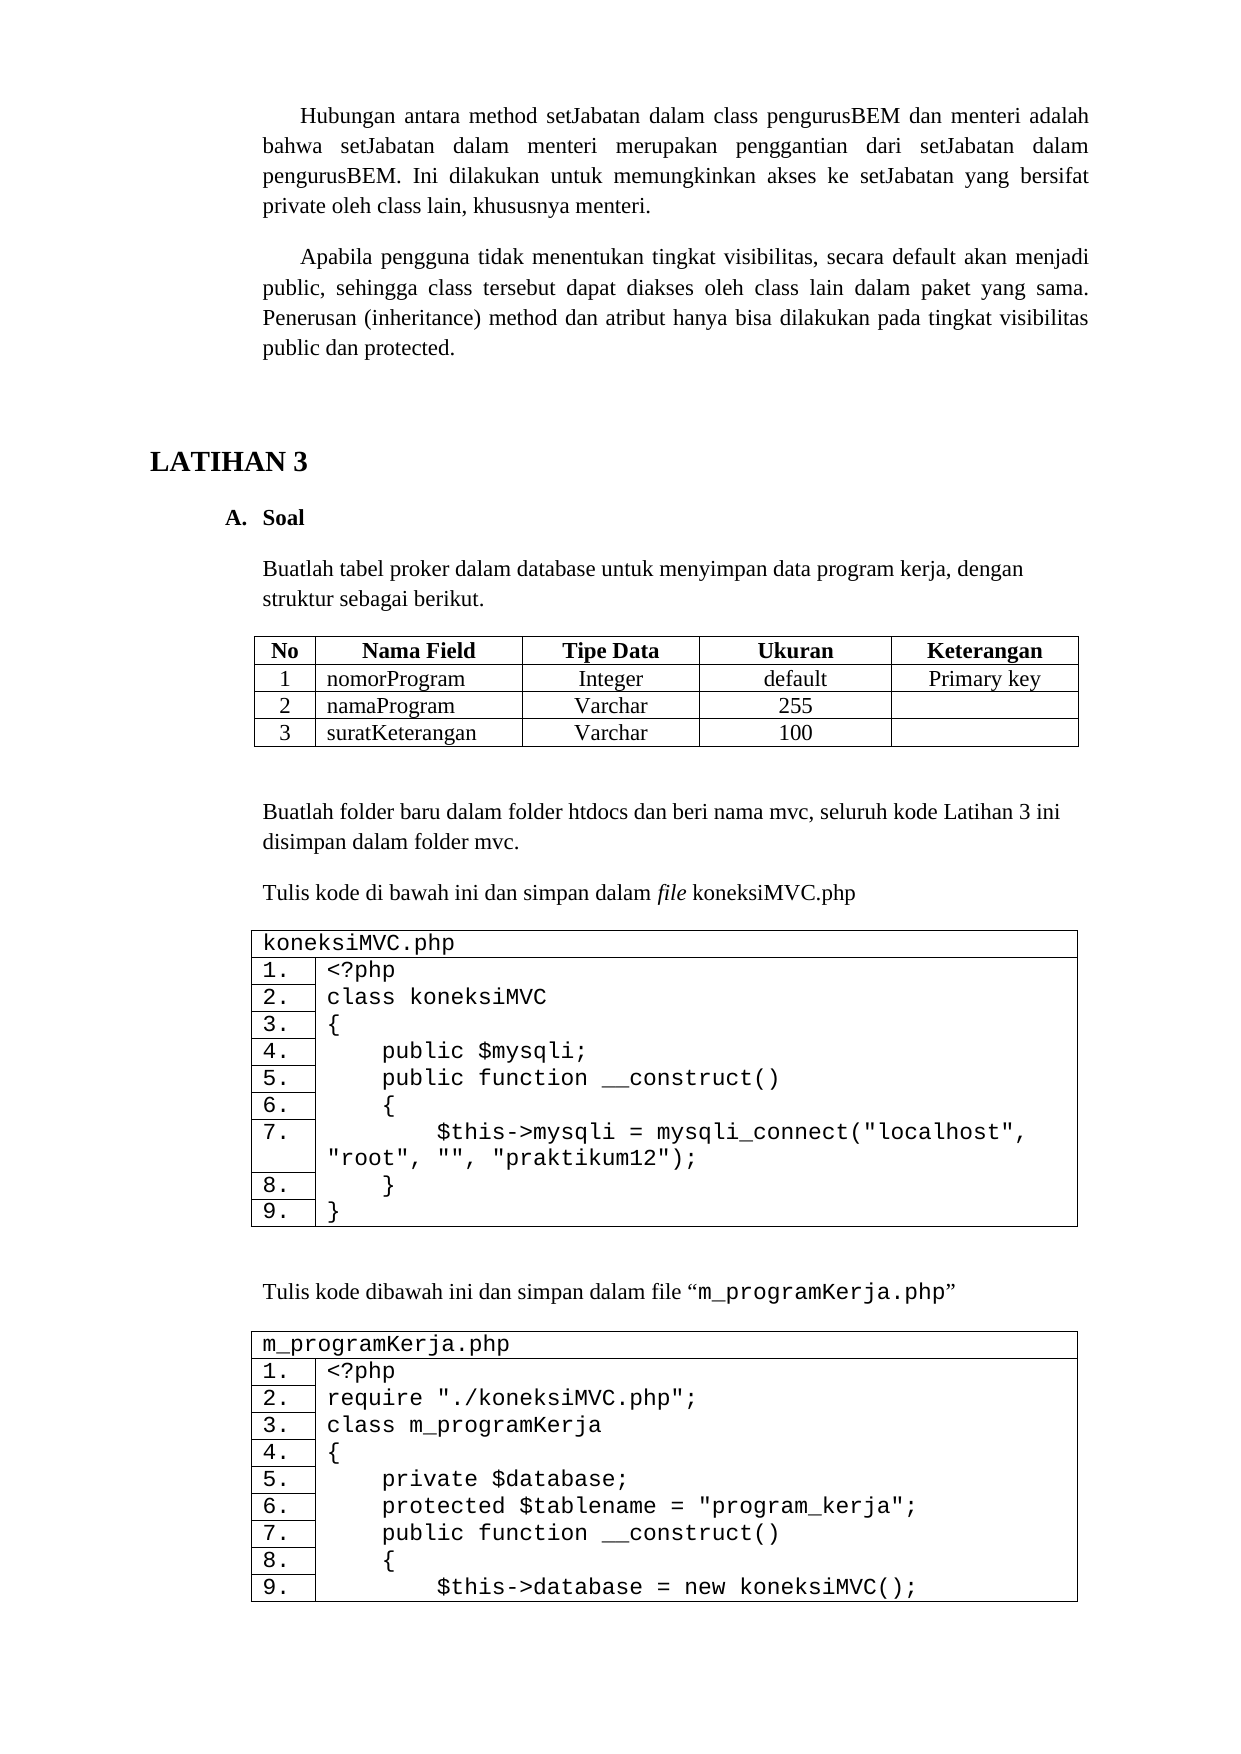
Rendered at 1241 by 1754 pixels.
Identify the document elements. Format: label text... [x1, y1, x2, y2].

table_header Nama Field [316, 637, 522, 663]
table_cell class m_programKerja [316, 1412, 1077, 1439]
table_cell [252, 1012, 315, 1038]
table_cell 1 [255, 665, 315, 691]
table_cell { [316, 1011, 1077, 1038]
table_cell [252, 1440, 315, 1466]
table_cell 2 [255, 692, 315, 718]
table_cell [252, 1575, 315, 1601]
table_cell 3 [255, 719, 315, 746]
table_cell { [316, 1439, 1077, 1466]
table_cell [252, 1039, 315, 1065]
table_cell 100 [700, 719, 891, 746]
table_cell [252, 1066, 315, 1092]
table_cell nomorProgram [316, 665, 522, 691]
table_cell public function __construct() [316, 1065, 1077, 1092]
table_cell $this->mysqli = mysqli_connect("localhost", "root", "", "praktikum12"); [316, 1119, 1077, 1172]
table_cell [892, 692, 1078, 718]
table_cell [252, 1200, 315, 1226]
table_cell require "./koneksiMVC.php"; [316, 1385, 1077, 1412]
table_cell [252, 1093, 315, 1119]
table_cell public function __construct() [316, 1520, 1077, 1547]
table_cell protected $tablename = "program_kerja"; [316, 1493, 1077, 1520]
table_cell suratKeterangan [316, 719, 522, 746]
text LATIHAN 3 [150, 444, 1090, 478]
text Tulis kode dibawah ini dan simpan dalam file “m_programKerja.php” [262, 1278, 1090, 1306]
table_cell [252, 1386, 315, 1412]
table_header Ukuran [700, 637, 891, 663]
table_cell $this->database = new koneksiMVC(); [316, 1574, 1077, 1601]
table_cell 255 [700, 692, 891, 718]
table_cell [252, 1413, 315, 1439]
table_cell public $mysqli; [316, 1038, 1077, 1065]
table_cell class koneksiMVC [316, 984, 1077, 1011]
table_header No [255, 637, 315, 663]
table_cell [252, 985, 315, 1011]
table_cell } [316, 1199, 1077, 1226]
text Buatlah folder baru dalam folder htdocs dan beri nama mvc, seluruh kode Latihan 3 ini disimpan dalam folder mvc. [262, 798, 1090, 854]
table_cell namaProgram [316, 692, 522, 718]
text Apabila pengguna tidak menentukan tingkat visibilitas, secara default akan menjadi public, sehingga class tersebut dapat diakses oleh class lain dalam paket yang sama. Penerusan (inheritance) method dan atribut hanya bisa dilakukan pada tingkat visibilitas public dan protected. [262, 243, 1090, 360]
table_cell default [700, 665, 891, 691]
table_cell [252, 1494, 315, 1520]
table_header Keterangan [892, 637, 1078, 663]
table_header Tipe Data [523, 637, 699, 663]
table_cell [252, 1467, 315, 1493]
table_cell <?php [316, 958, 1077, 984]
text Tulis kode di bawah ini dan simpan dalam file koneksiMVC.php [262, 879, 1090, 905]
table_cell [252, 1548, 315, 1574]
table_cell } [316, 1172, 1077, 1199]
list Soal [225, 504, 1090, 530]
text Hubungan antara method setJabatan dalam class pengurusBEM dan menteri adalah bahwa setJabatan dalam menteri merupakan penggantian dari setJabatan dalam pengurusBEM. Ini dilakukan untuk memungkinkan akses ke setJabatan yang bersifat private oleh class lain, khususnya menteri. [262, 102, 1090, 219]
table_cell Primary key [892, 665, 1078, 691]
table_cell Varchar [523, 719, 699, 746]
table_cell [252, 1173, 315, 1199]
table_header koneksiMVC.php [252, 931, 1077, 957]
table_cell [252, 1120, 315, 1172]
table_cell Varchar [523, 692, 699, 718]
table_cell [252, 1521, 315, 1547]
table_cell { [316, 1547, 1077, 1574]
table_cell Integer [523, 665, 699, 691]
table_cell [252, 1359, 315, 1385]
table_cell [252, 958, 315, 984]
text Buatlah tabel proker dalam database untuk menyimpan data program kerja, dengan struktur sebagai berikut. [262, 555, 1090, 611]
table_cell <?php [316, 1359, 1077, 1385]
table_cell private $database; [316, 1466, 1077, 1493]
table_cell [892, 719, 1078, 746]
table_header m_programKerja.php [252, 1332, 1077, 1358]
table_cell { [316, 1092, 1077, 1119]
